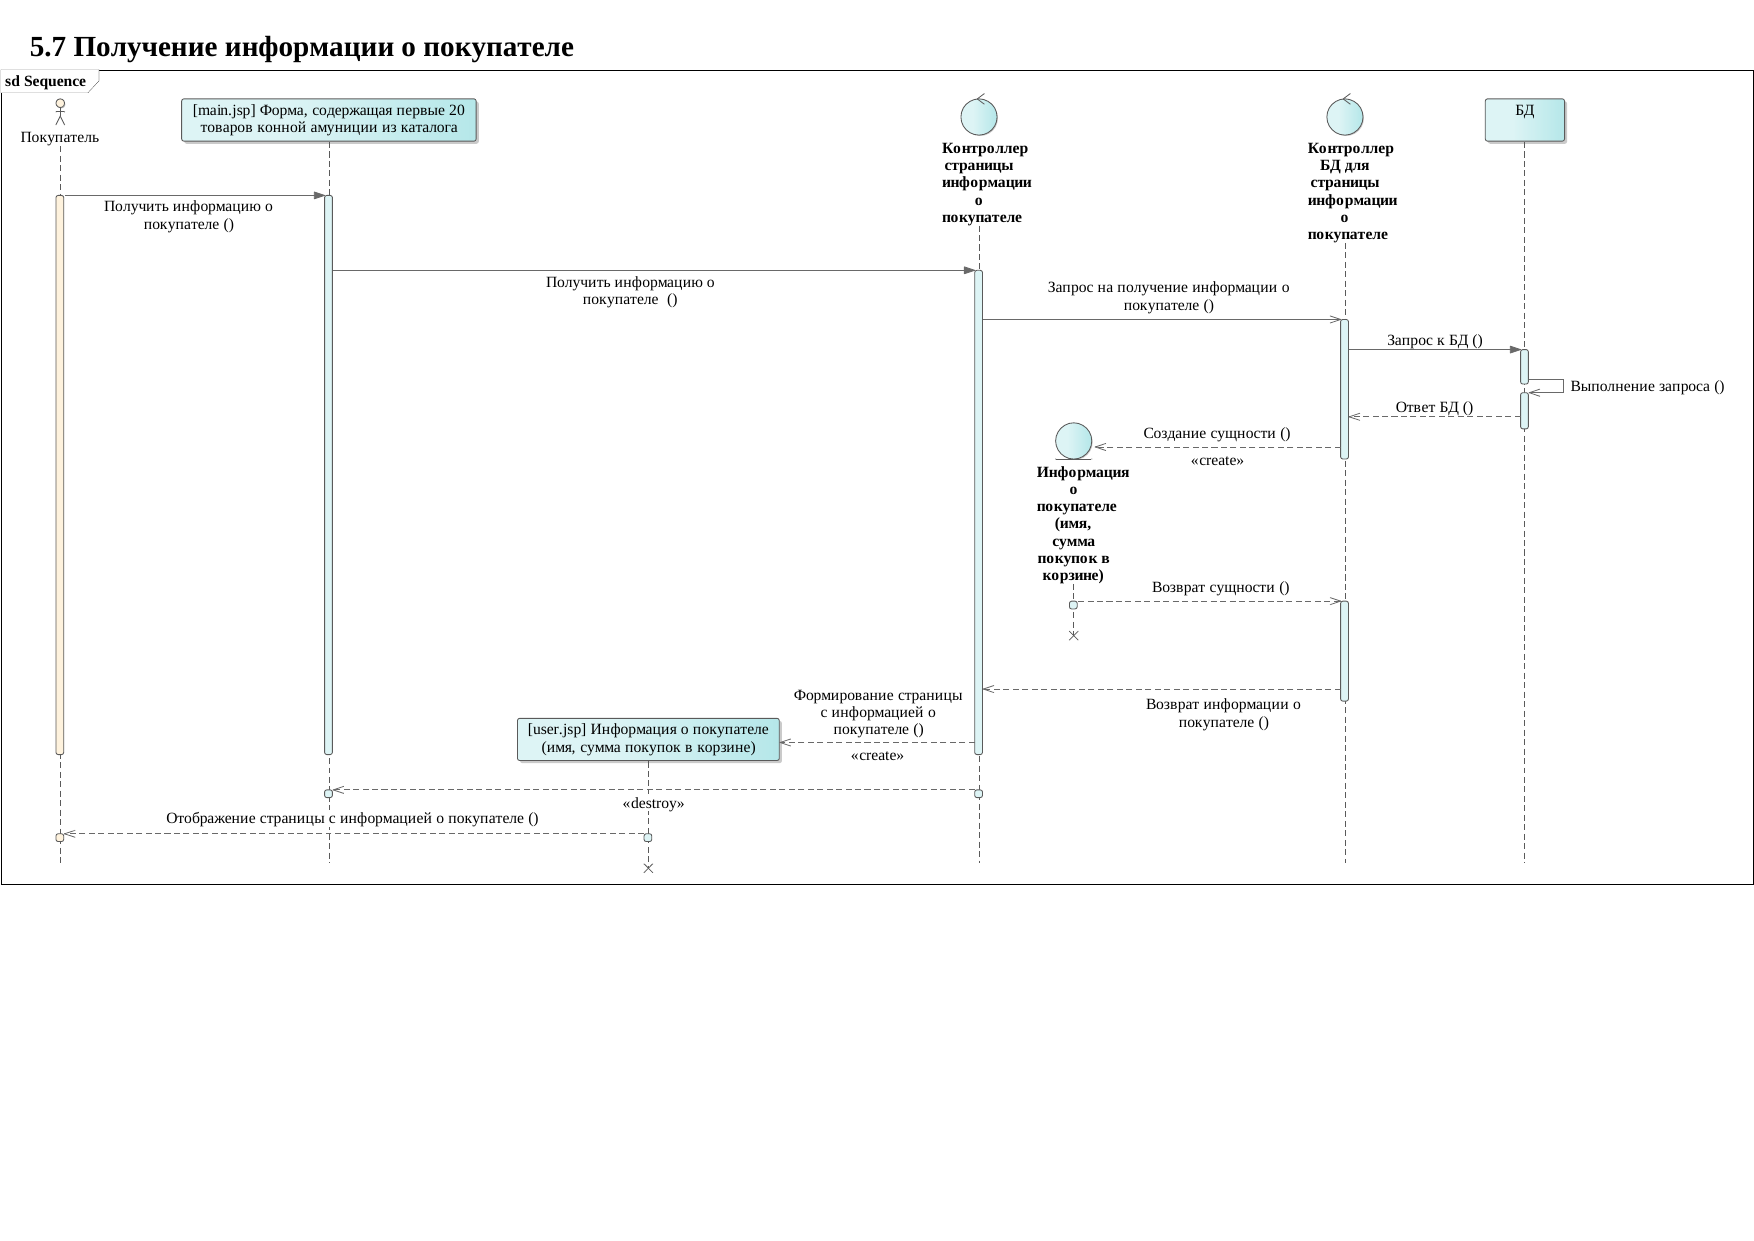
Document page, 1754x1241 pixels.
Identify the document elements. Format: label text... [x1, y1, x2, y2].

subtitle 5.7 Получение информации о покупателе [29, 29, 1724, 63]
